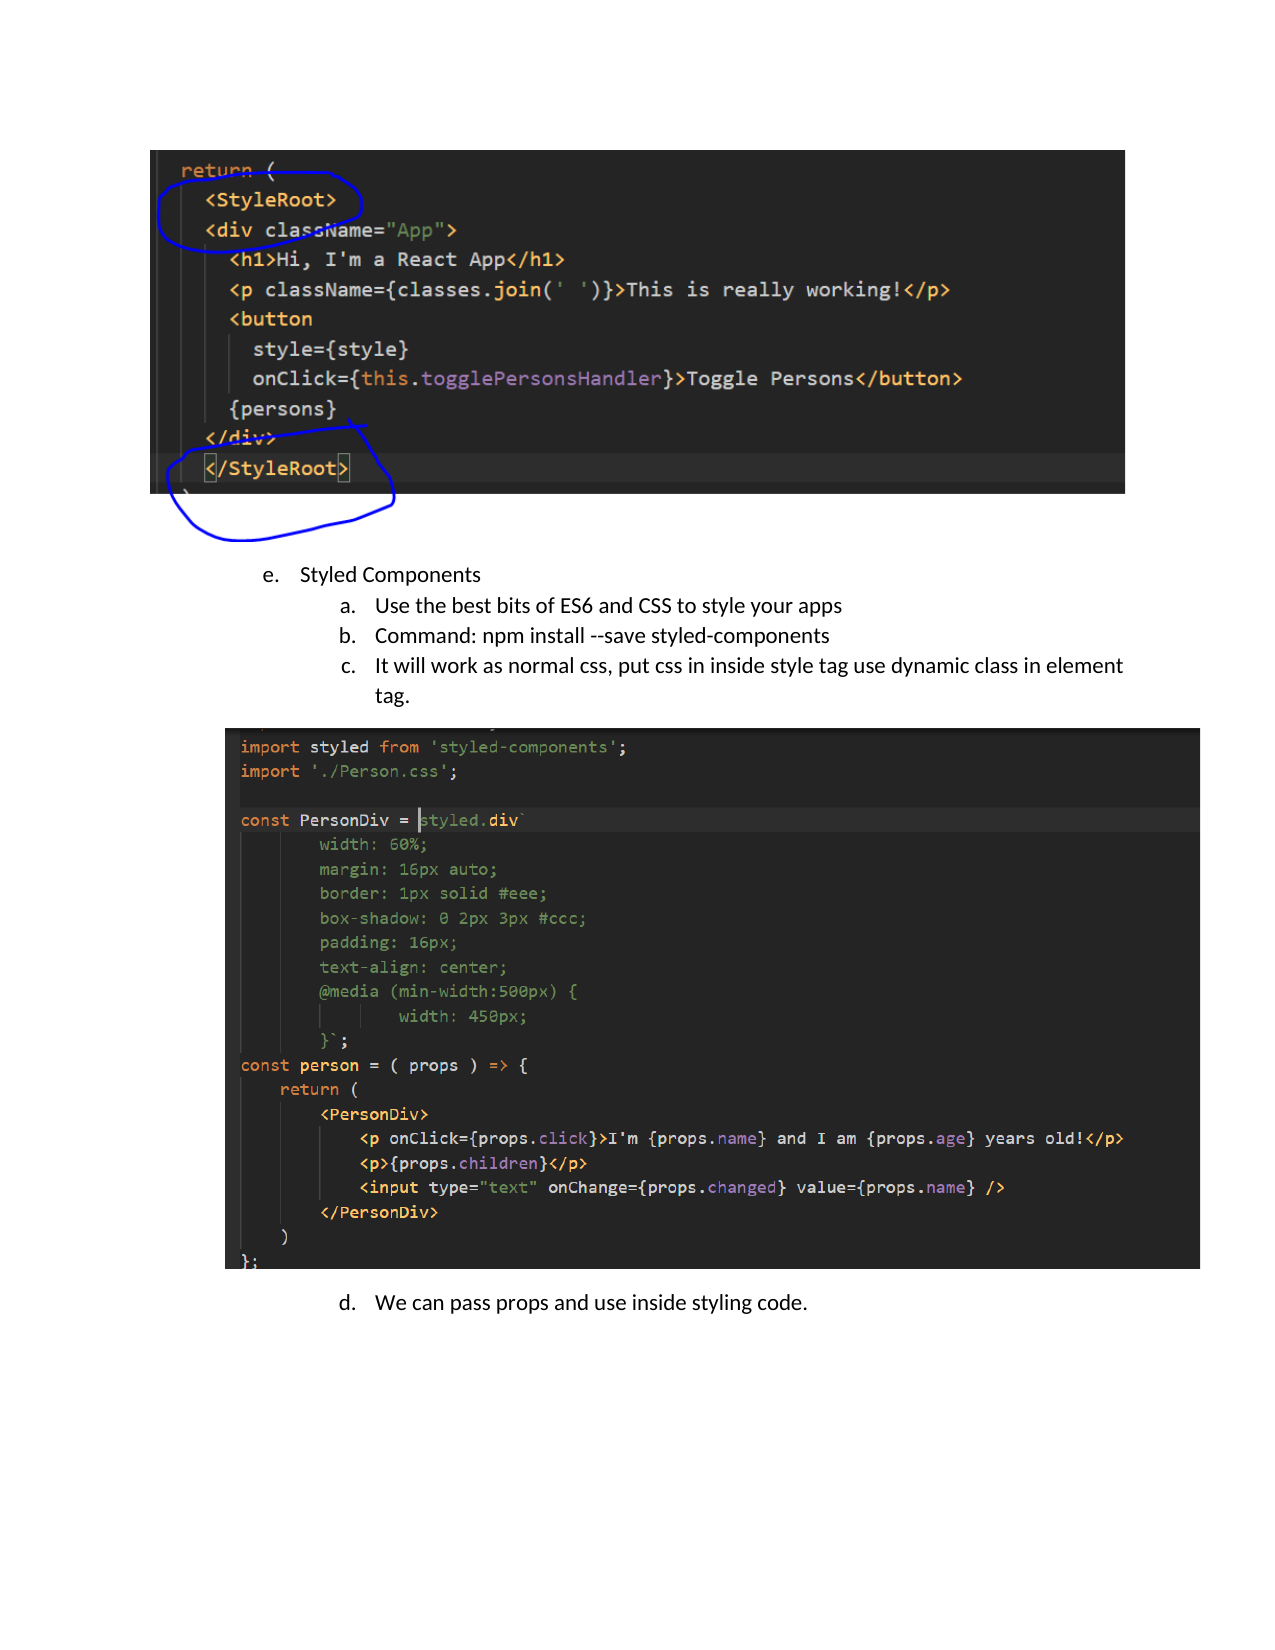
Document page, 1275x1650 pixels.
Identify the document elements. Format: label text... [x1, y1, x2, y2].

picture [150, 150, 1125, 542]
list We can pass props and use inside styling code. [356, 1288, 1125, 1316]
list Command: npm install --save styled-components [356, 621, 1125, 649]
picture [225, 728, 1200, 1269]
list It will work as normal css, put css in inside style tag use dynamic class in element tag. [356, 651, 1125, 709]
list Use the best bits of ES6 and CSS to style your apps [356, 591, 1125, 619]
list Styled Components [262, 561, 1125, 588]
